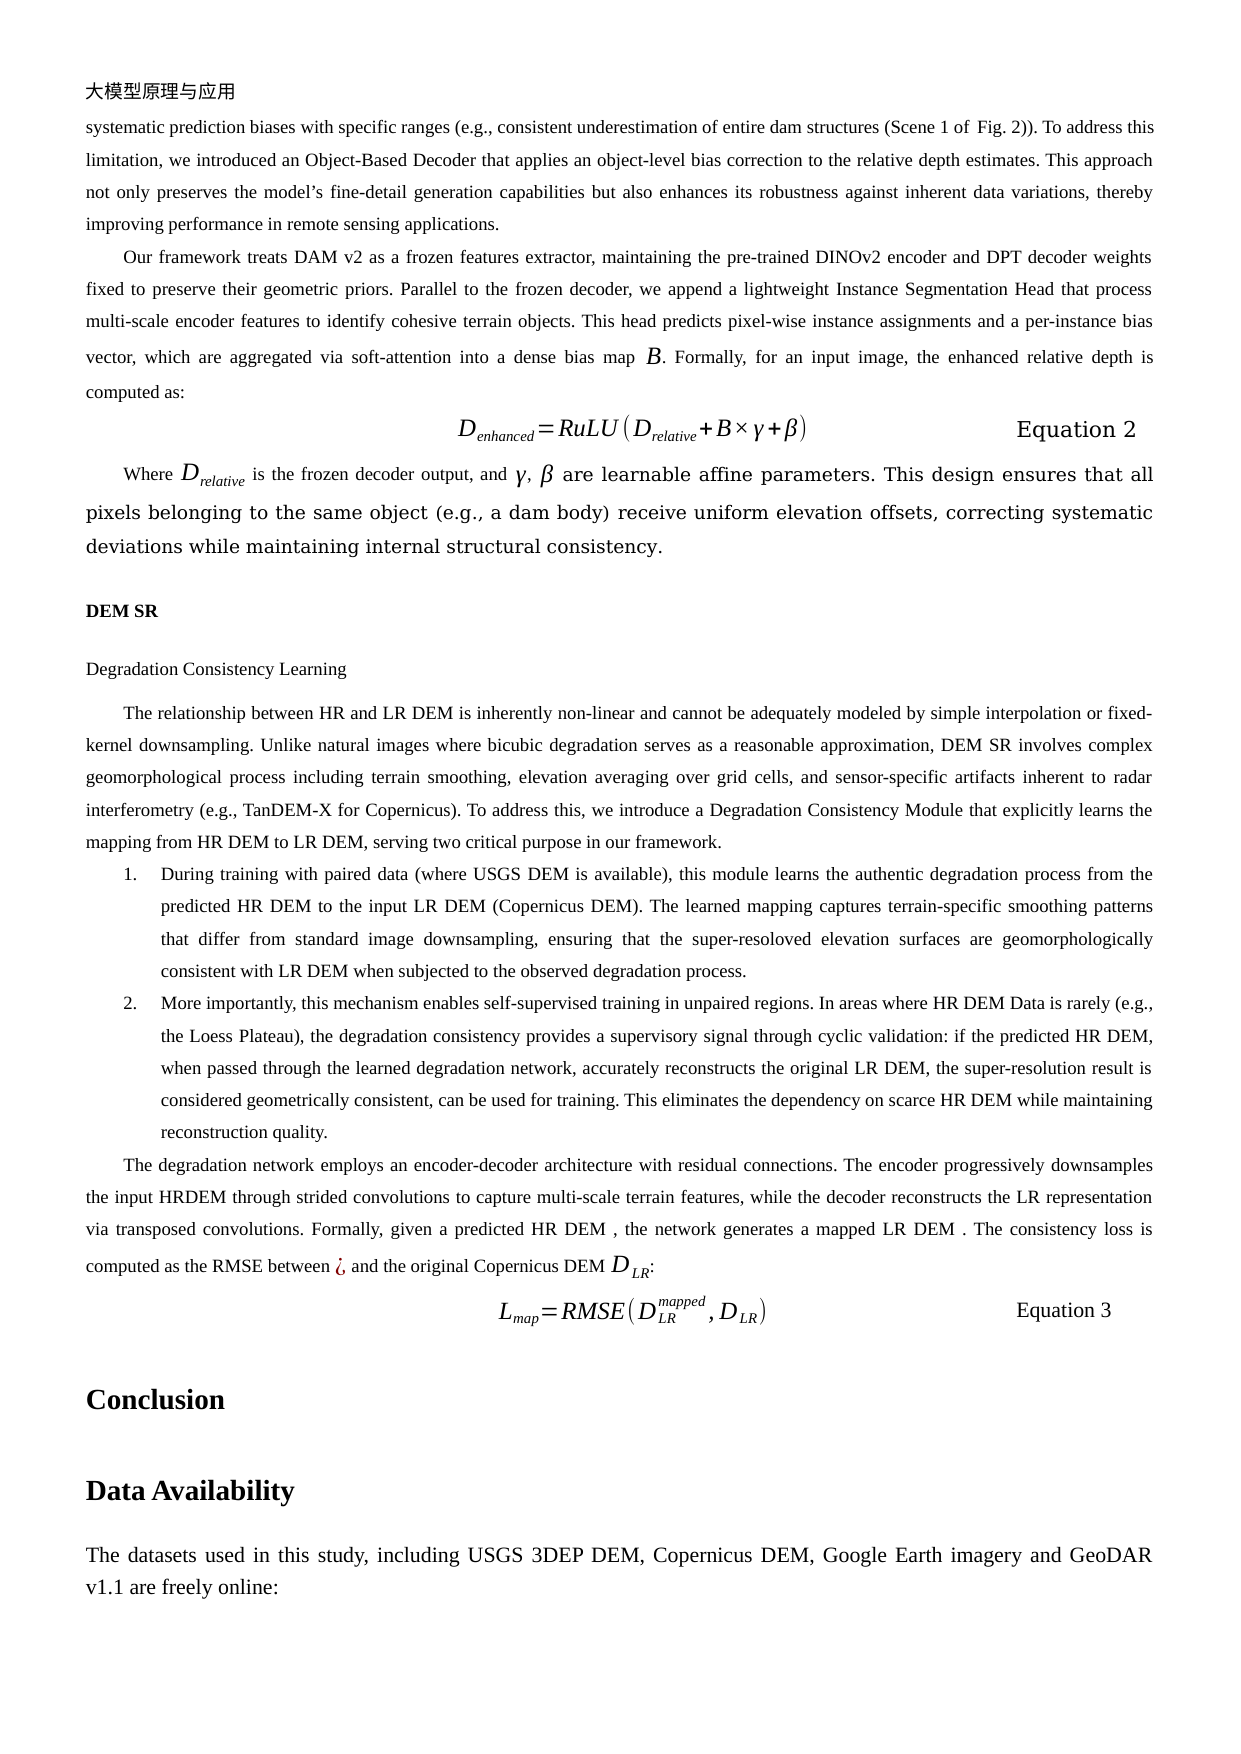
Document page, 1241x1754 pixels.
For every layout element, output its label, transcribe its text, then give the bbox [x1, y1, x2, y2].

list Where is the frozen decoder output, and , are learnable affine parameters. This design ensures that all pixels belonging to the same object (e.g., a dam body) receive uniform elevation offsets, correcting systematic deviations while maintaining internal structural consistency. [86, 458, 1154, 557]
subtitle DEM SR [86, 594, 1154, 627]
subtitle Degradation Consistency Learning [86, 653, 1154, 685]
list The relationship between HR and LR DEM is inherently non-linear and cannot be adequately modeled by simple interpolation or fixed-kernel downsampling. Unlike natural images where bicubic degradation serves as a reasonable approximation, DEM SR involves complex geomorphological process including terrain smoothing, elevation averaging over grid cells, and sensor-specific artifacts inherent to radar interferometry (e.g., TanDEM-X for Copernicus). To address this, we introduce a Degradation Consistency Module that explicitly learns the mapping from HR DEM to LR DEM, serving two critical purpose in our framework. [86, 702, 1154, 852]
list More importantly, this mechanism enables self-supervised training in unpaired regions. In areas where HR DEM Data is rarely (e.g., the Loess Plateau), the degradation consistency provides a supervisory signal through cyclic validation: if the predicted HR DEM, when passed through the learned degradation network, accurately reconstructs the original LR DEM, the super-resolution result is considered geometrically consistent, can be used for training. This eliminates the dependency on scarce HR DEM while maintaining reconstruction quality. [123, 992, 1154, 1143]
text Equation 3 [86, 1293, 1154, 1327]
text Equation 2 [86, 413, 1154, 445]
list Our framework treats DAM v2 as a frozen features extractor, maintaining the pre-trained DINOv2 encoder and DPT decoder weights fixed to preserve their geometric priors. Parallel to the frozen decoder, we append a lightweight Instance Segmentation Head that process multi-scale encoder features to identify cohesive terrain objects. This head predicts pixel-wise instance assignments and a per-instance bias vector, which are aggregated via soft-attention into a dense bias map . Formally, for an input image, the enhanced relative depth is computed as: [86, 246, 1154, 402]
subtitle Data Availability [86, 1457, 1154, 1522]
text The datasets used in this study, including USGS 3DEP DEM, Copernicus DEM, Google Earth imagery and GeoDAR v1.1 are freely online: [86, 1538, 1154, 1603]
subtitle Conclusion [86, 1366, 1154, 1431]
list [86, 116, 1154, 235]
list During training with paired data (where USGS DEM is available), this module learns the authentic degradation process from the predicted HR DEM to the input LR DEM (Copernicus DEM). The learned mapping captures terrain-specific smoothing patterns that differ from standard image downsampling, ensuring that the super-resoloved elevation surfaces are geomorphologically consistent with LR DEM when subjected to the observed degradation process. [123, 863, 1154, 981]
list The degradation network employs an encoder-decoder architecture with residual connections. The encoder progressively downsamples the input HRDEM through strided convolutions to capture multi-scale terrain features, while the decoder reconstructs the LR representation via transposed convolutions. Formally, given a predicted HR DEM , the network generates a mapped LR DEM . The consistency loss is computed as the RMSE between and the original Copernicus DEM : [86, 1154, 1154, 1282]
